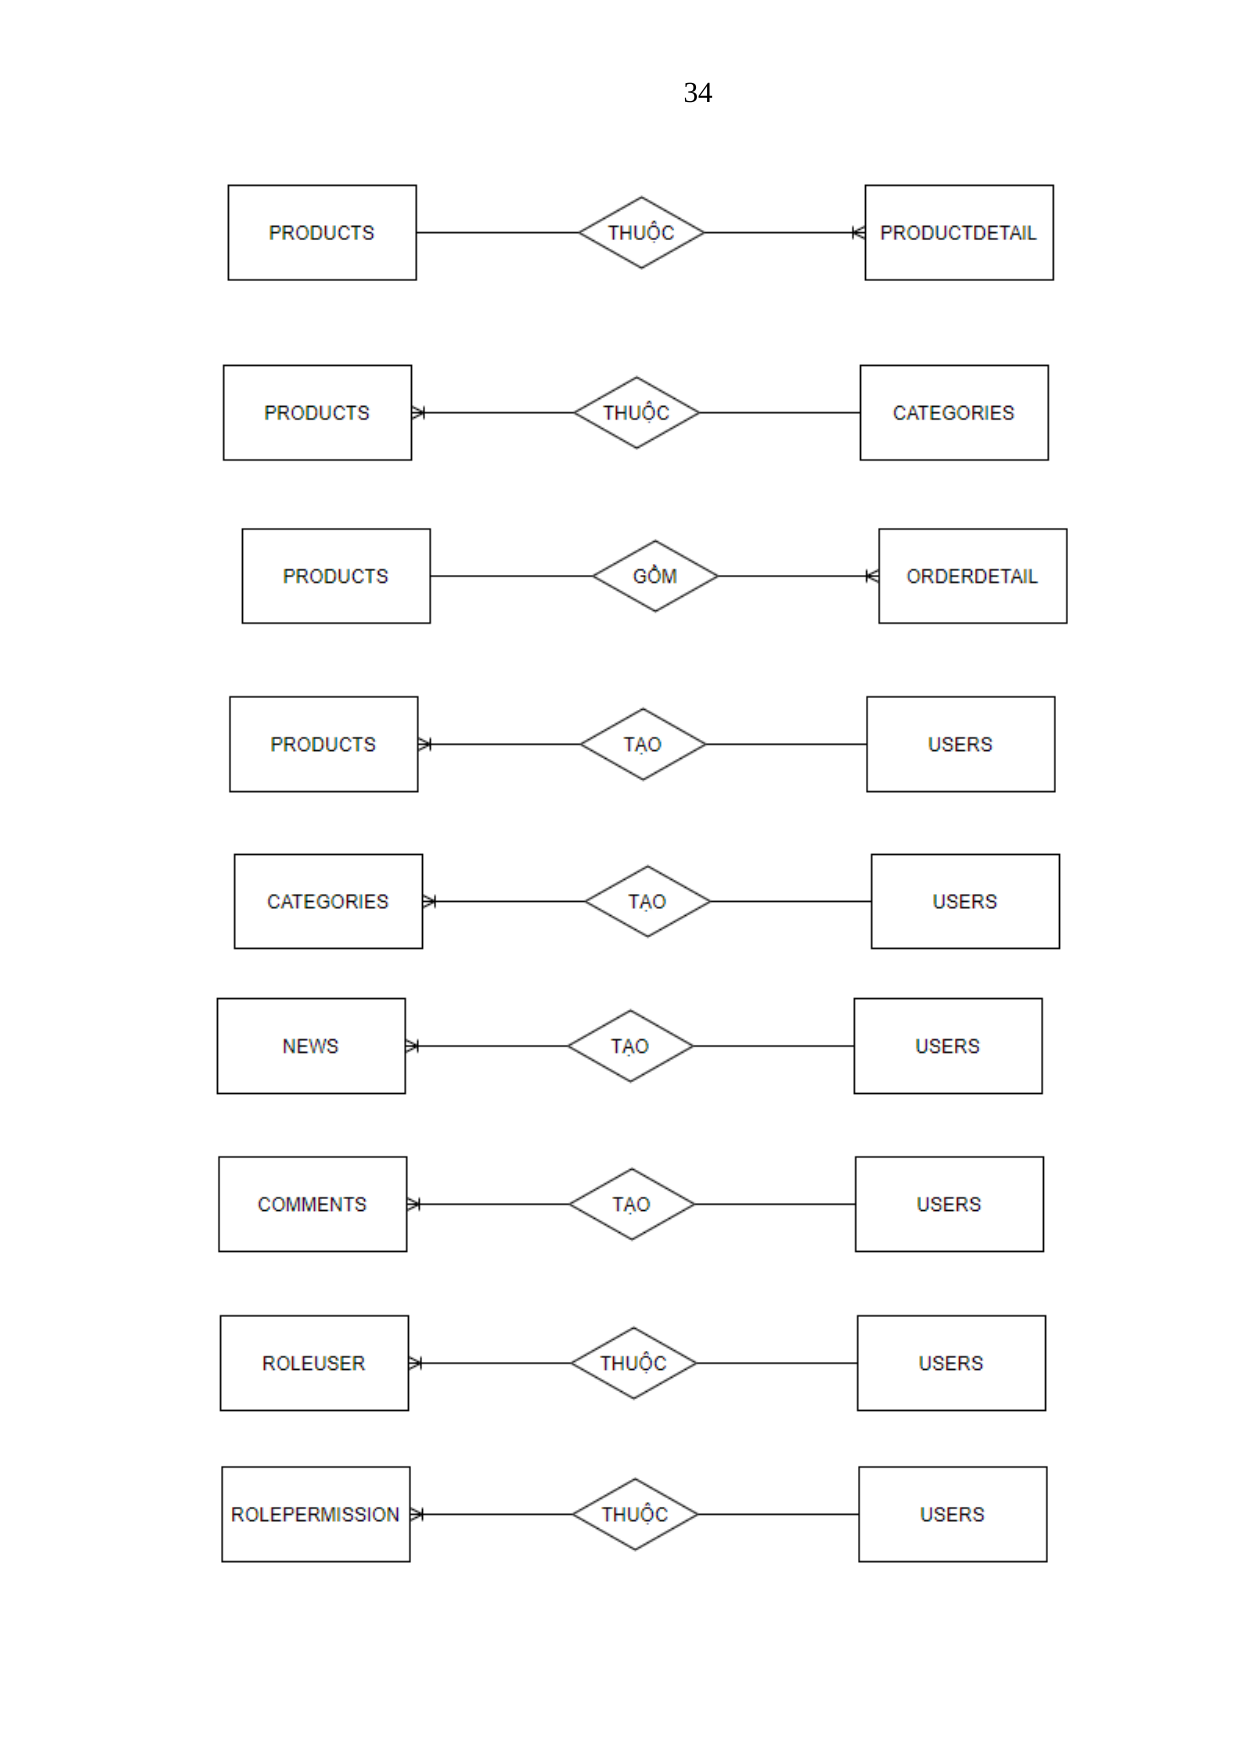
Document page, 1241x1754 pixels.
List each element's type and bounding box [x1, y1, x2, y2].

picture [206, 1137, 1068, 1273]
picture [206, 347, 1065, 480]
picture [206, 1298, 1067, 1421]
picture [206, 505, 1093, 654]
picture [206, 987, 1062, 1112]
picture [206, 680, 1081, 818]
picture [206, 1446, 1073, 1588]
picture [206, 843, 1095, 962]
picture [206, 147, 1081, 322]
